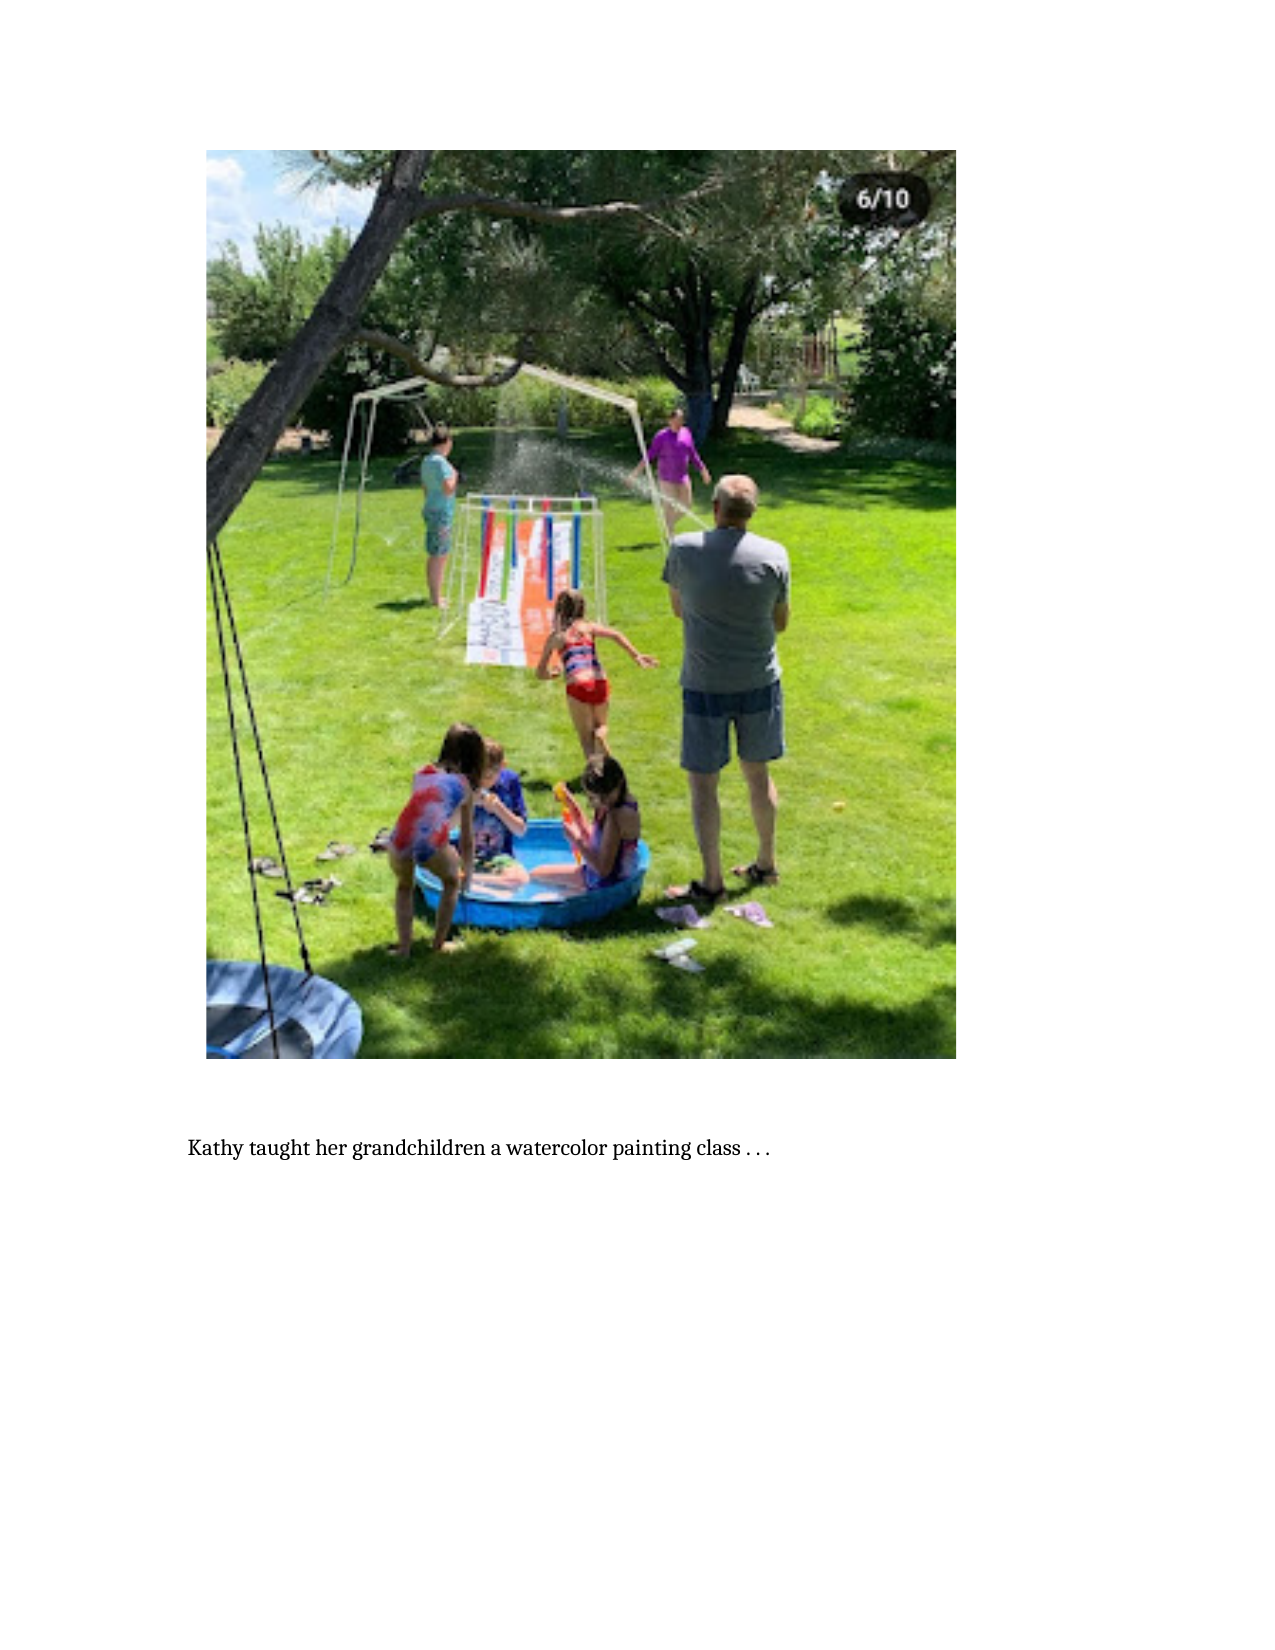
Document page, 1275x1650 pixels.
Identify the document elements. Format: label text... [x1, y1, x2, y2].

text Kathy taught her grandchildren a watercolor painting class . . . [187, 1135, 1087, 1161]
picture [206, 150, 957, 1059]
